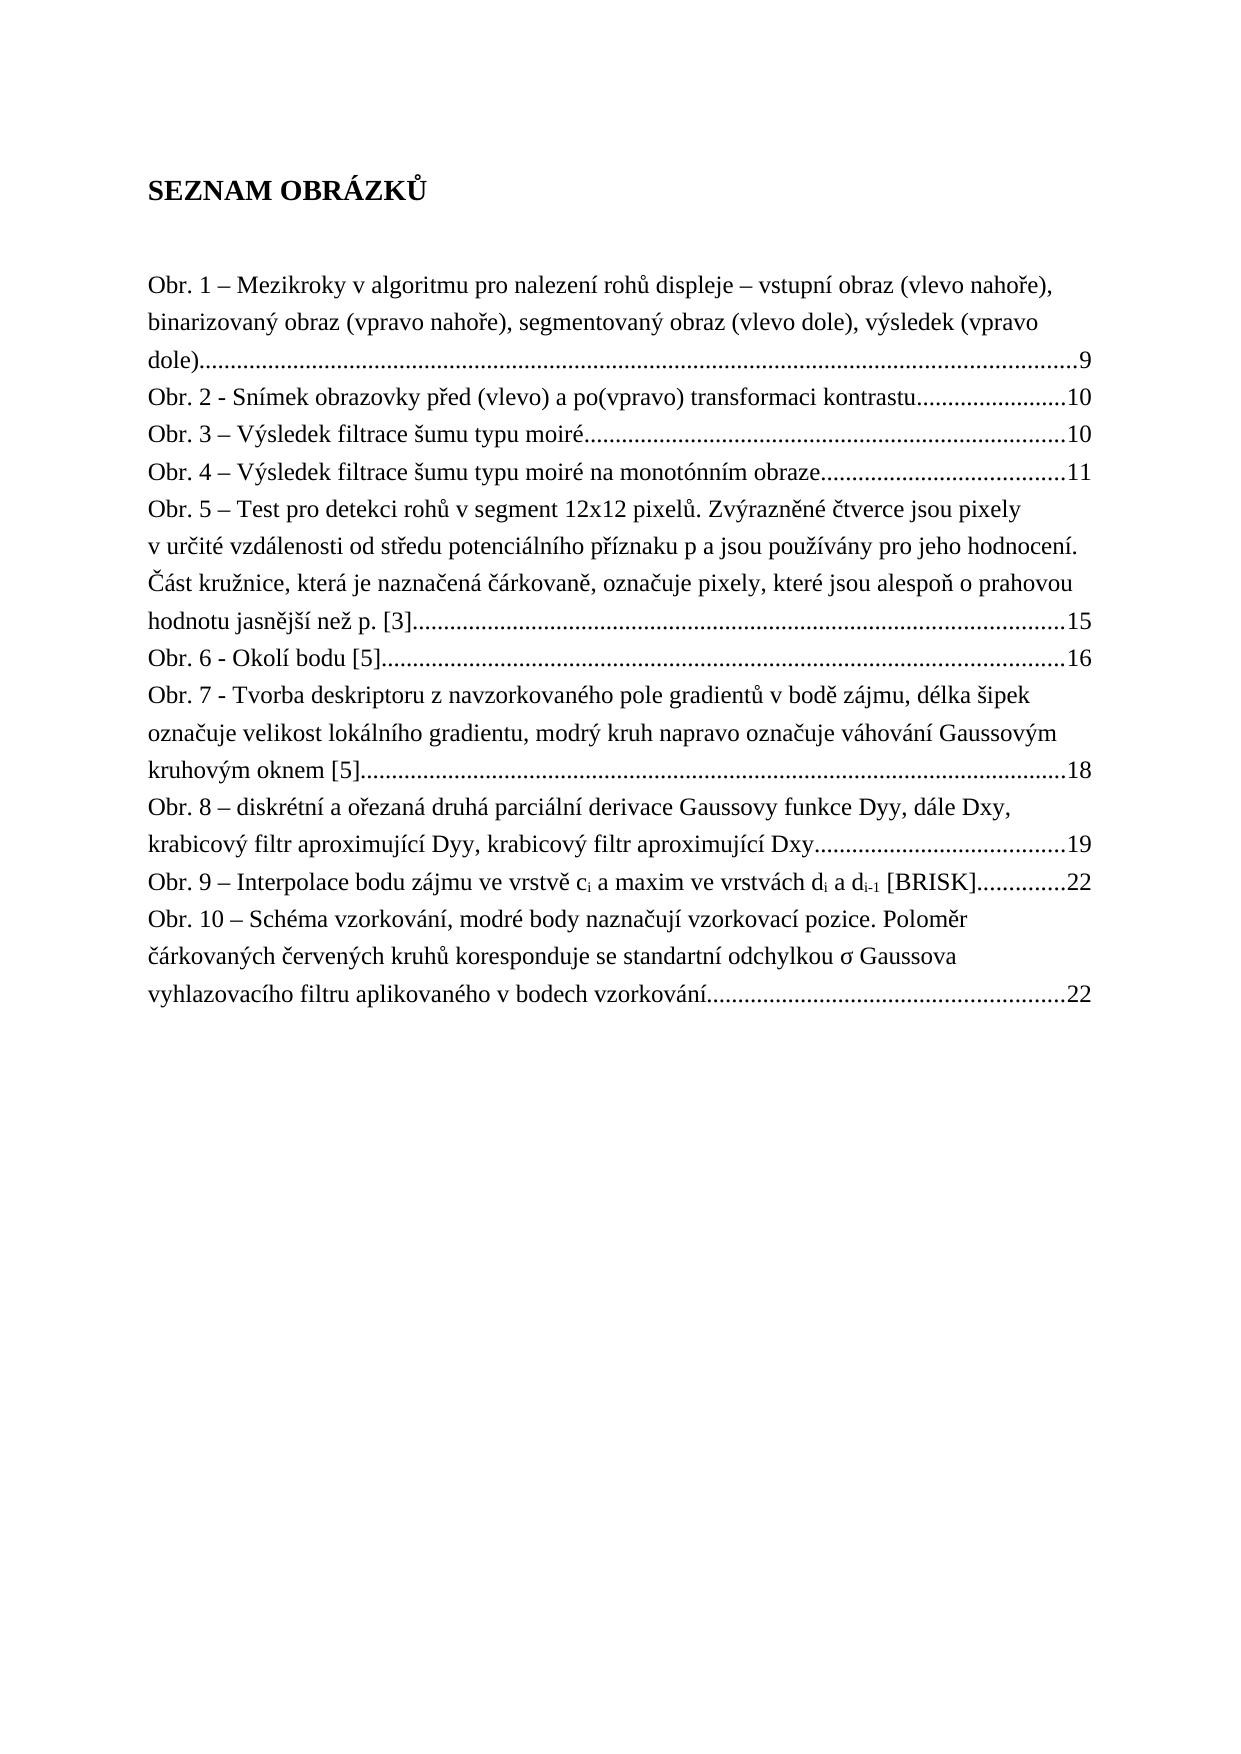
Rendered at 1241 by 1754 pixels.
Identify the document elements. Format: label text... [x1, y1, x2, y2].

text Obr. 2 - Snímek obrazovky před (vlevo) a po(vpravo) transformaci kontrastu 10 [148, 382, 1093, 411]
text Obr. 10 – Schéma vzorkování, modré body naznačují vzorkovací pozice. Poloměr čárkovaných červených kruhů koresponduje se standartní odchylkou σ Gaussova vyhlazovacího filtru aplikovaného v bodech vzorkování 22 [148, 904, 1093, 1007]
text Obr. 4 – Výsledek filtrace šumu typu moiré na monotónním obraze 11 [148, 457, 1093, 485]
text Obr. 6 - Okolí bodu [5] 16 [148, 643, 1093, 672]
text Obr. 1 – Mezikroky v algoritmu pro nalezení rohů displeje – vstupní obraz (vlevo nahoře), binarizovaný obraz (vpravo nahoře), segmentovaný obraz (vlevo dole), výsledek (vpravo dole) 9 [148, 270, 1093, 373]
text Obr. 8 – diskrétní a ořezaná druhá parciální derivace Gaussovy funkce Dyy, dále Dxy, krabicový filtr aproximující Dyy, krabicový filtr aproximující Dxy 19 [148, 792, 1093, 858]
text Obr. 5 – Test pro detekci rohů v segment 12x12 pixelů. Zvýrazněné čtverce jsou pixely v určité vzdálenosti od středu potenciálního příznaku p a jsou používány pro jeho hodnocení. Část kružnice, která je naznačená čárkovaně, označuje pixely, které jsou alespoň o prahovou hodnotu jasnější než p. [3] 15 [148, 494, 1093, 634]
text Obr. 3 – Výsledek filtrace šumu typu moiré 10 [148, 419, 1093, 448]
subtitle SEZNAM OBRÁZKŮ [148, 173, 1093, 206]
text Obr. 7 - Tvorba deskriptoru z navzorkovaného pole gradientů v bodě zájmu, délka šipek označuje velikost lokálního gradientu, modrý kruh napravo označuje váhování Gaussovým kruhovým oknem [5] 18 [148, 680, 1093, 784]
text Obr. 9 – Interpolace bodu zájmu ve vrstvě ci a maxim ve vrstvách di a di-1 [BRISK] 22 [148, 867, 1093, 896]
